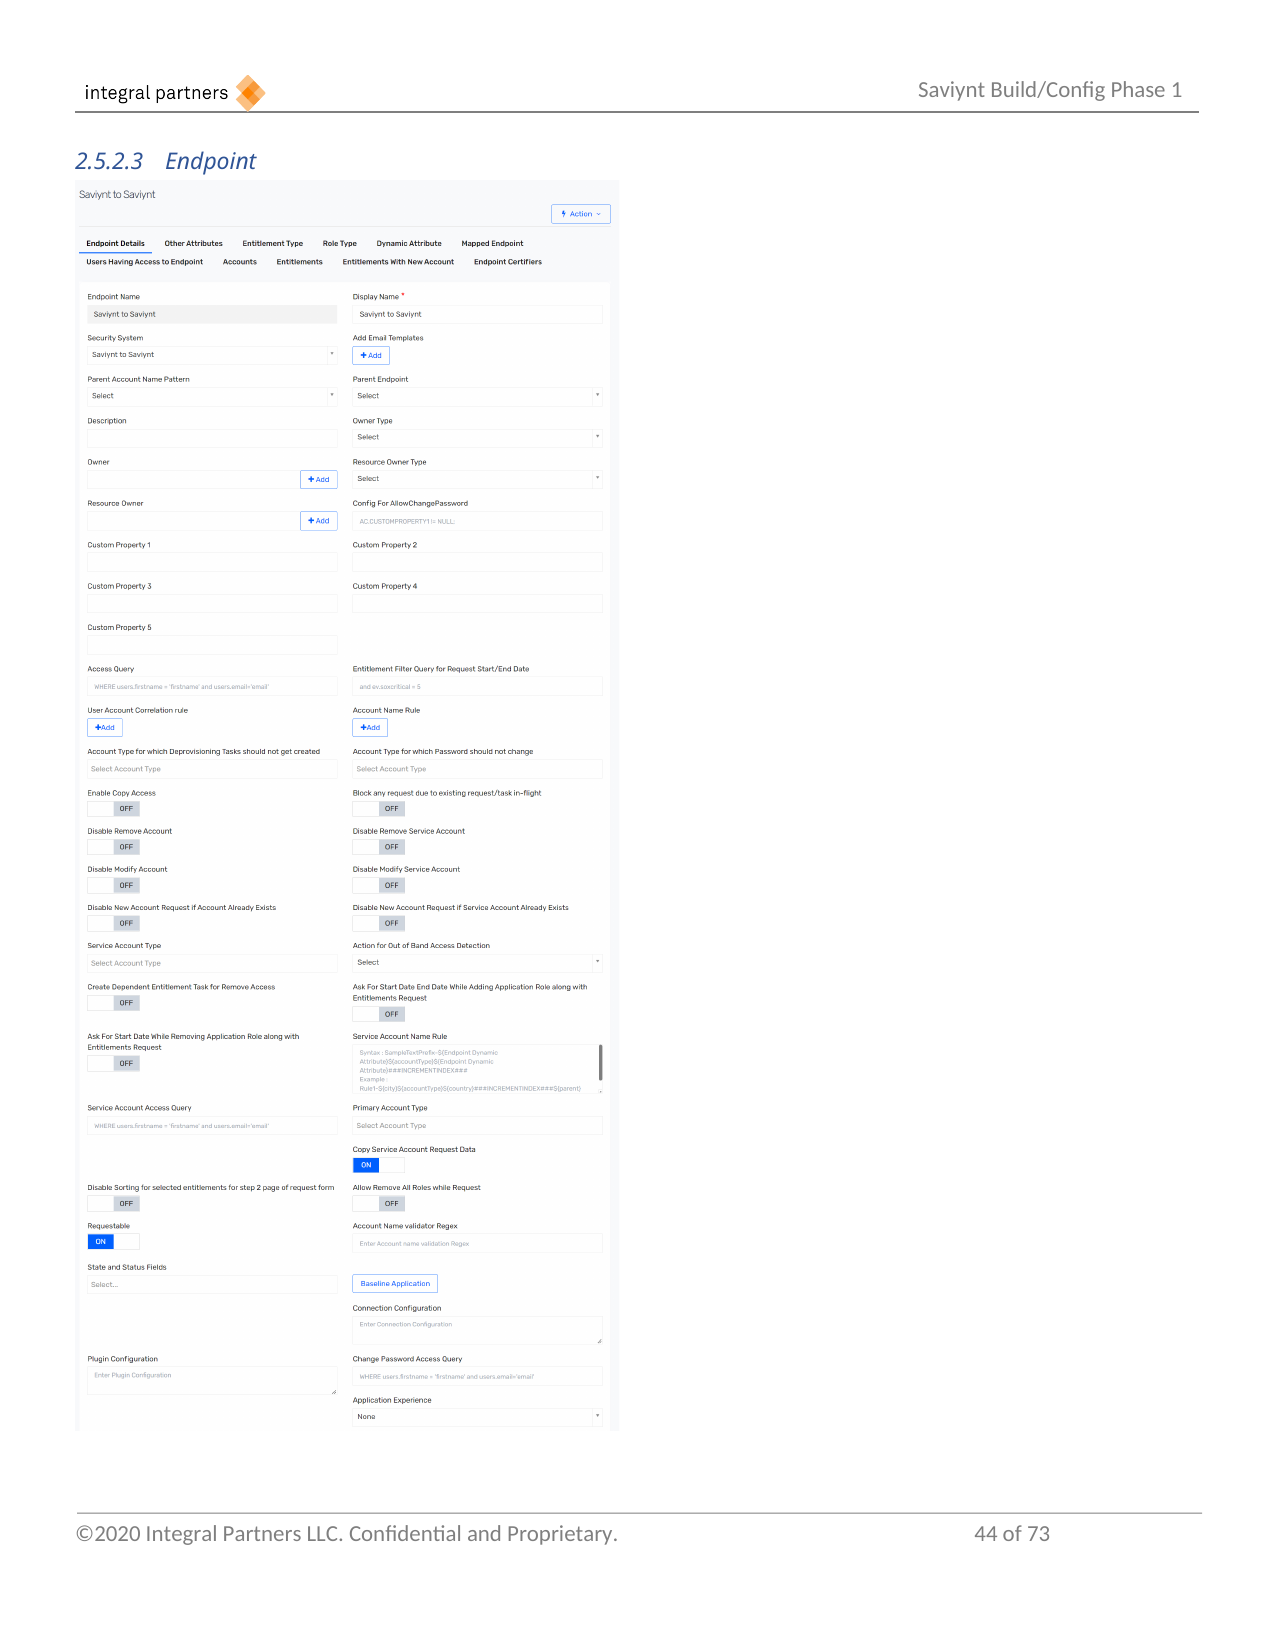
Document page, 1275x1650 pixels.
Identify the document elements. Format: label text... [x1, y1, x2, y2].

picture [86, 75, 266, 112]
subtitle Endpoint [75, 145, 1200, 176]
picture [75, 180, 620, 1431]
